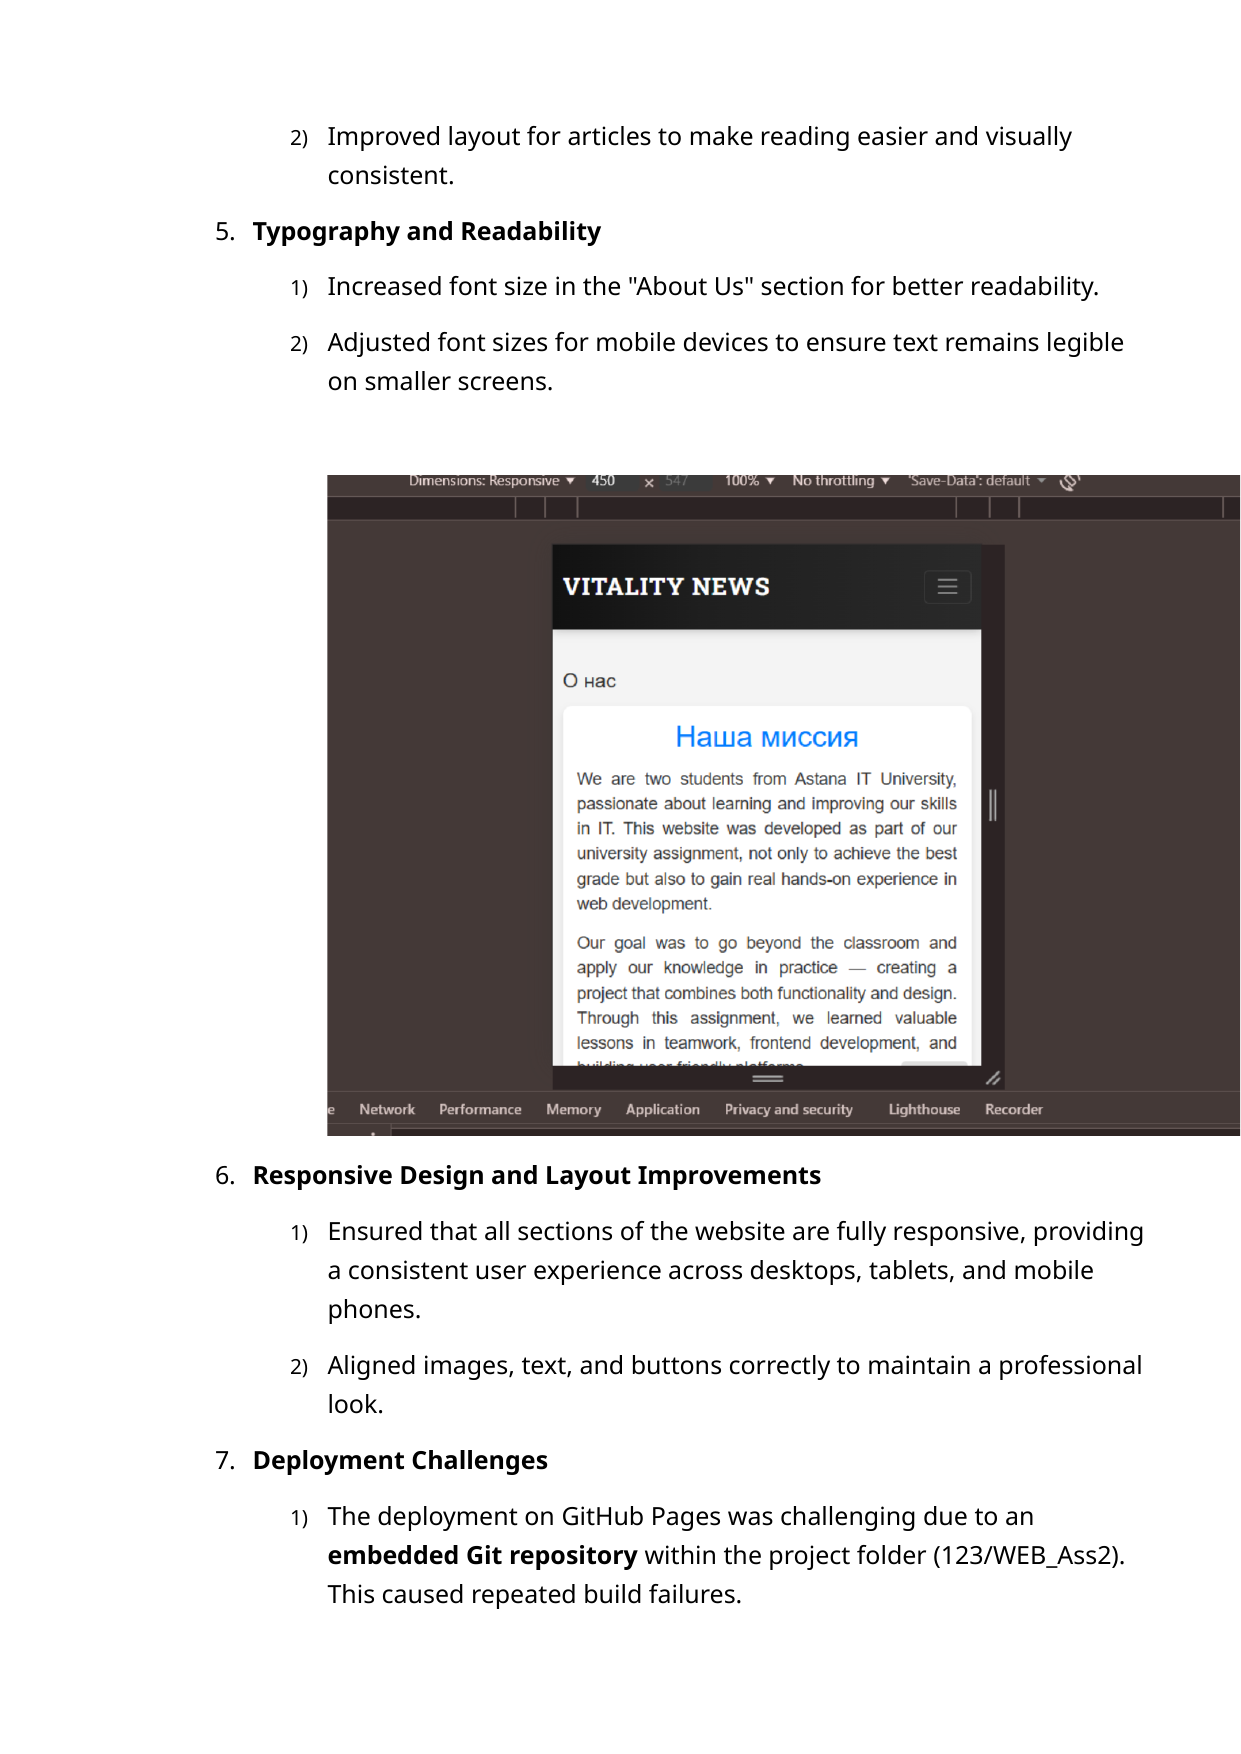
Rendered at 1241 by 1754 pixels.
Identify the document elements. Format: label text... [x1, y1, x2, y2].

list Ensured that all sections of the website are fully responsive, providing a consistent user experience across desktops, tablets, and mobile phones. [290, 1213, 1152, 1326]
list Deployment Challenges [215, 1442, 1152, 1476]
list Responsive Design and Layout Improvements [215, 1157, 1152, 1191]
list Increased font size in the "About Us" section for better readability. [290, 269, 1152, 303]
list Typography and Readability [215, 213, 1152, 247]
list Adjusted font sizes for mobile devices to ensure text remains legible on smaller screens. [290, 325, 1152, 398]
list The deployment on GitHub Pages was challenging due to an embedded Git repository within the project folder (123/WEB_Ass2). This caused repeated build failures. [290, 1498, 1152, 1611]
list Improved layout for articles to make reading easier and visually consistent. [290, 118, 1152, 191]
list Aligned images, text, and buttons correctly to maintain a professional look. [290, 1347, 1152, 1421]
picture [327, 475, 1241, 1136]
